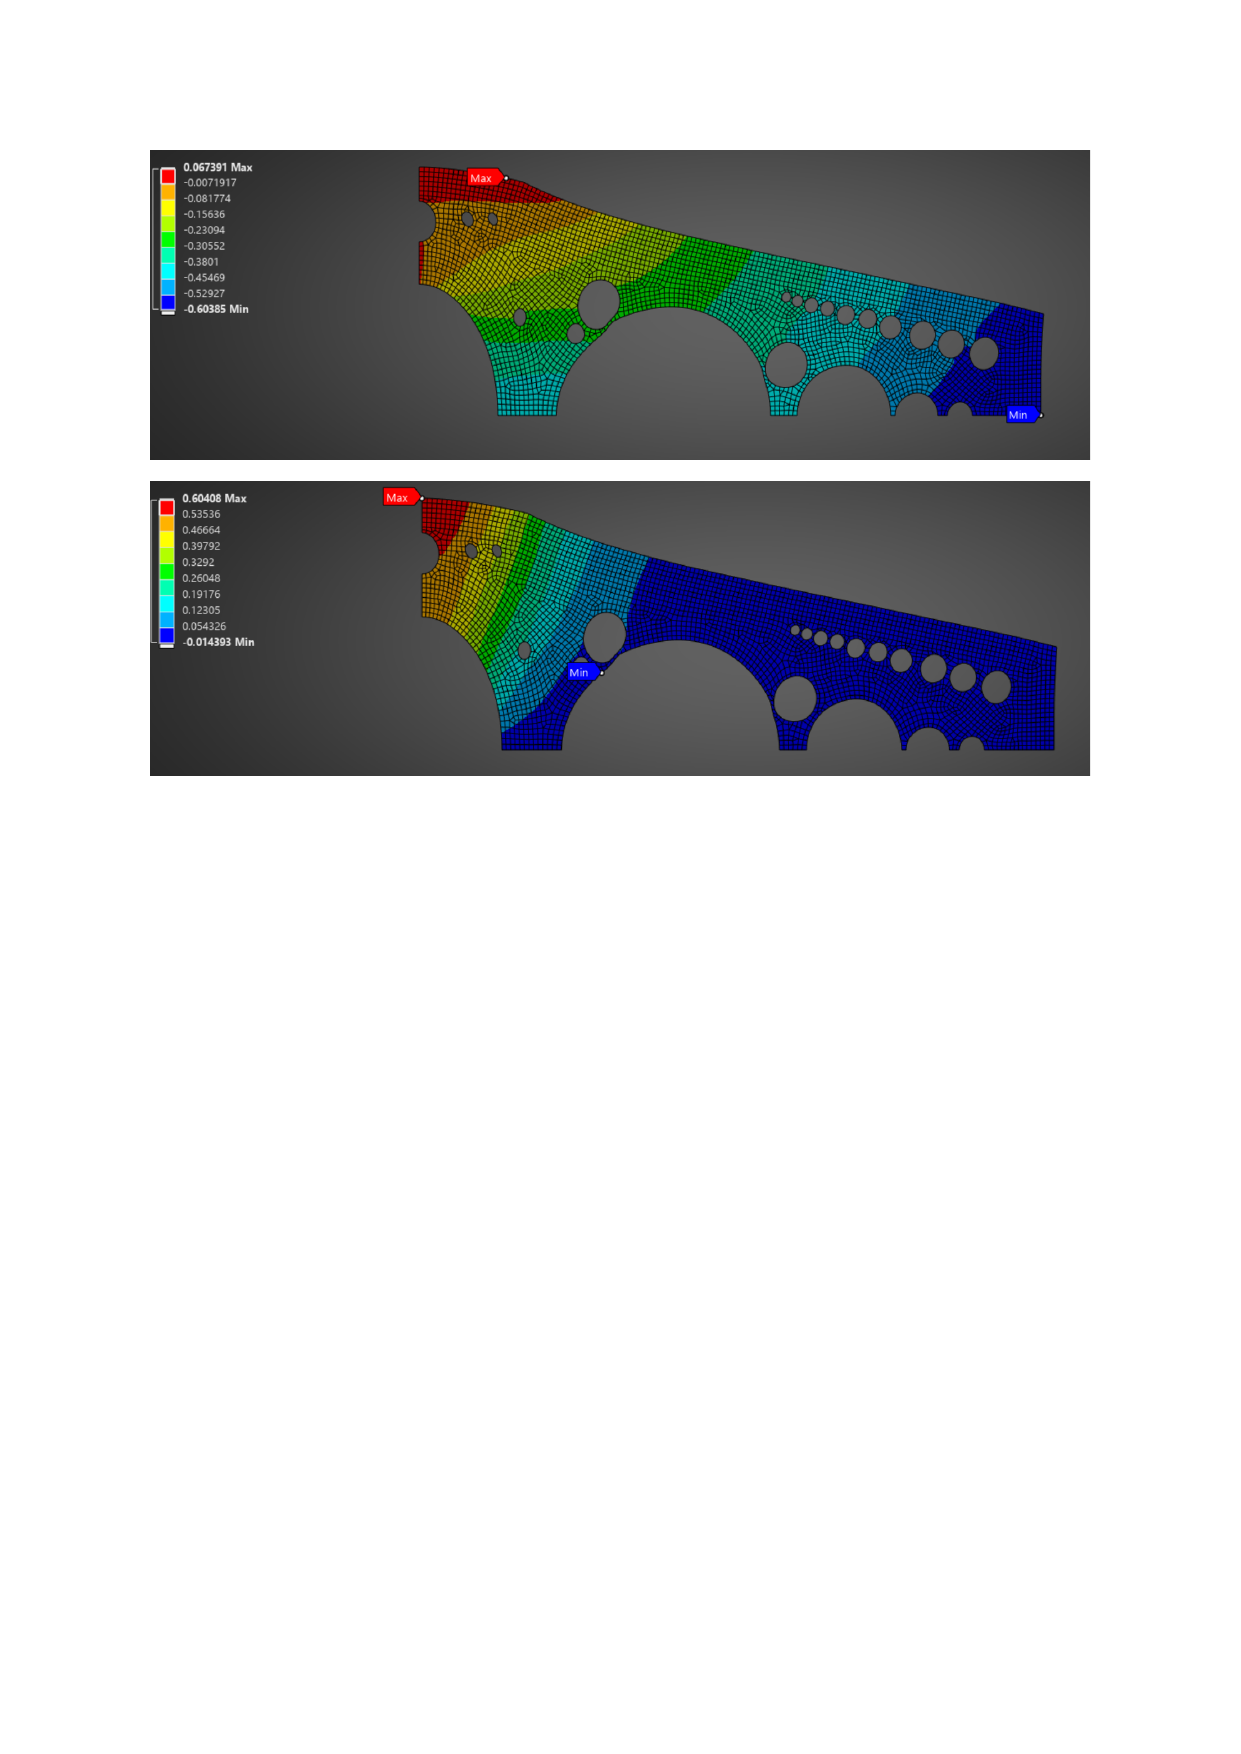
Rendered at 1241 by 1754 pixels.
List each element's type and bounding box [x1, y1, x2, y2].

picture [150, 150, 1091, 460]
picture [150, 481, 1091, 776]
